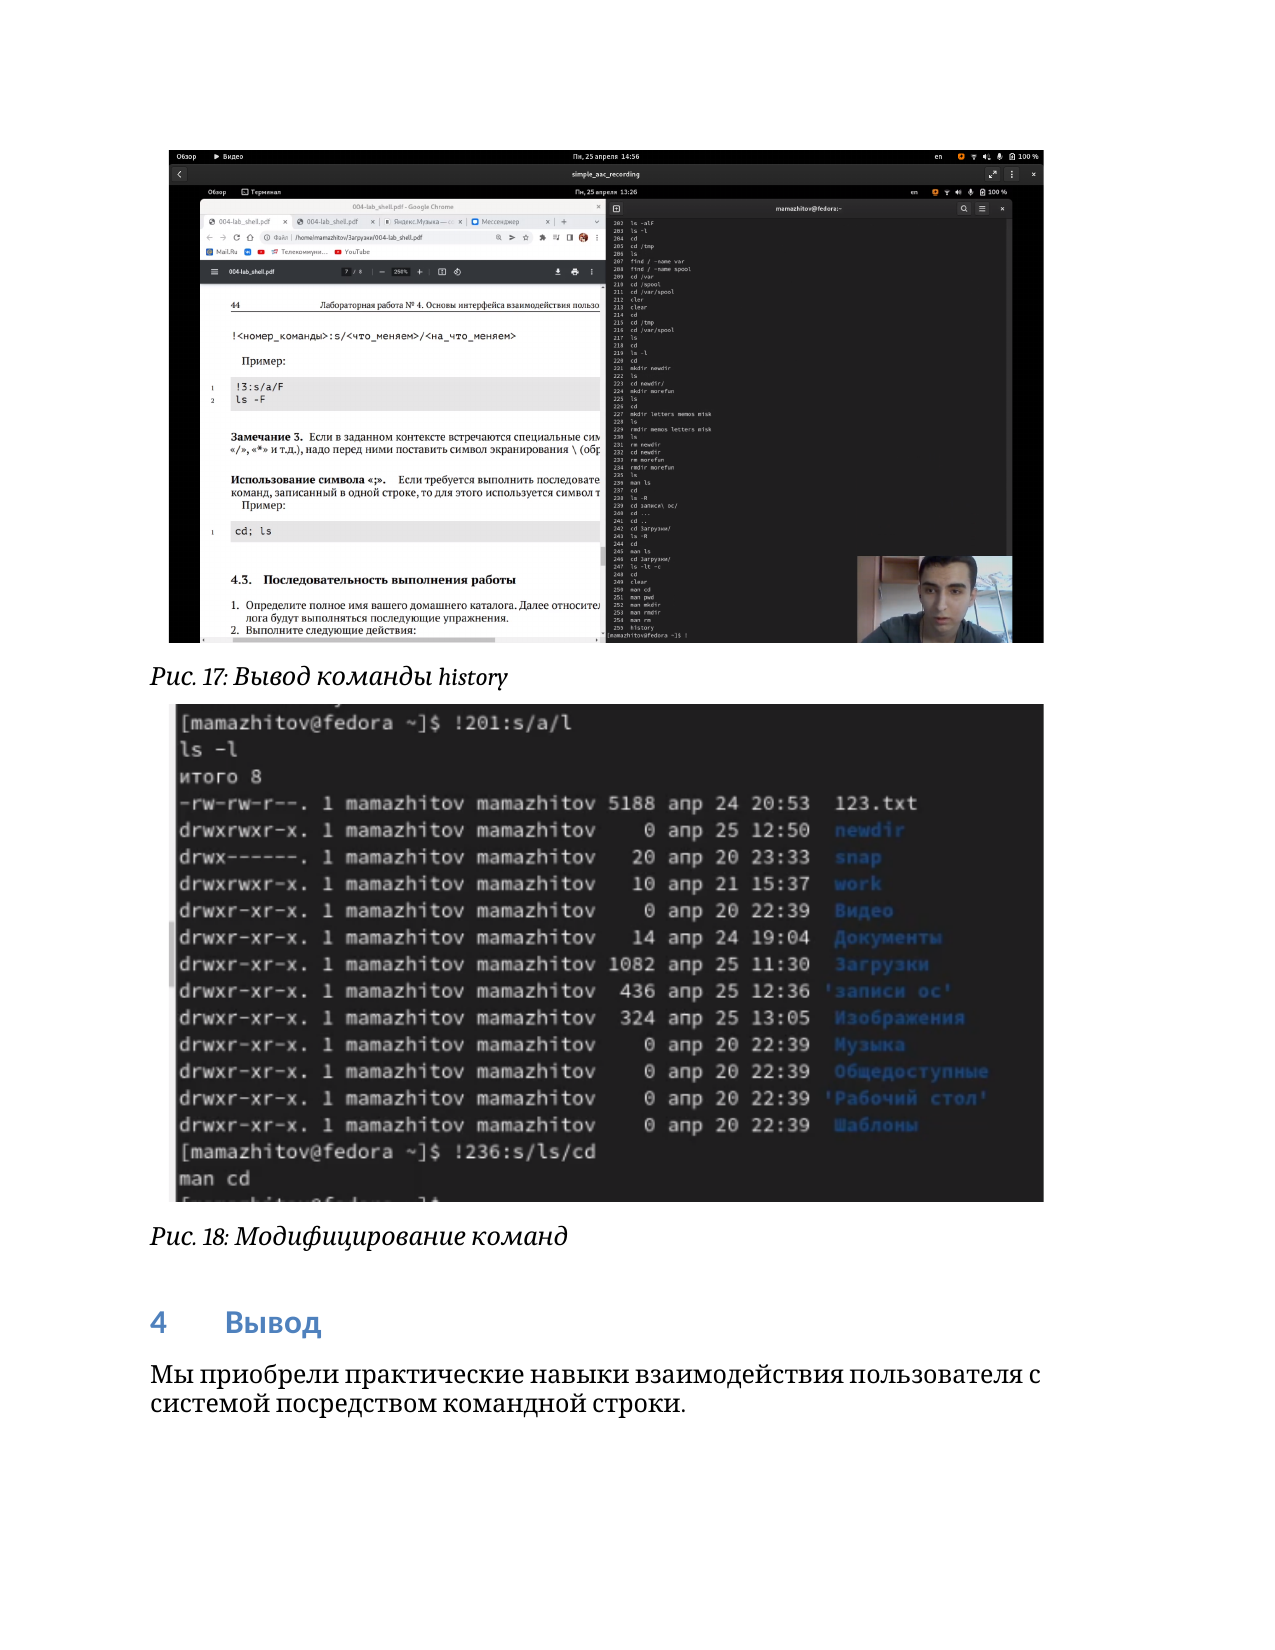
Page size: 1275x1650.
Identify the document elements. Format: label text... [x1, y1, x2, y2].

text Рис. 17: Вывод команды history [150, 663, 1125, 692]
text Рис. 18: Модифицирование команд [150, 1223, 1125, 1252]
picture [168, 704, 1044, 1202]
subtitle 4 Вывод [150, 1302, 1125, 1342]
text Мы приобрели практические навыки взаимодействия пользователя с системой посредством командной строки. [150, 1361, 1125, 1418]
picture [168, 150, 1044, 643]
